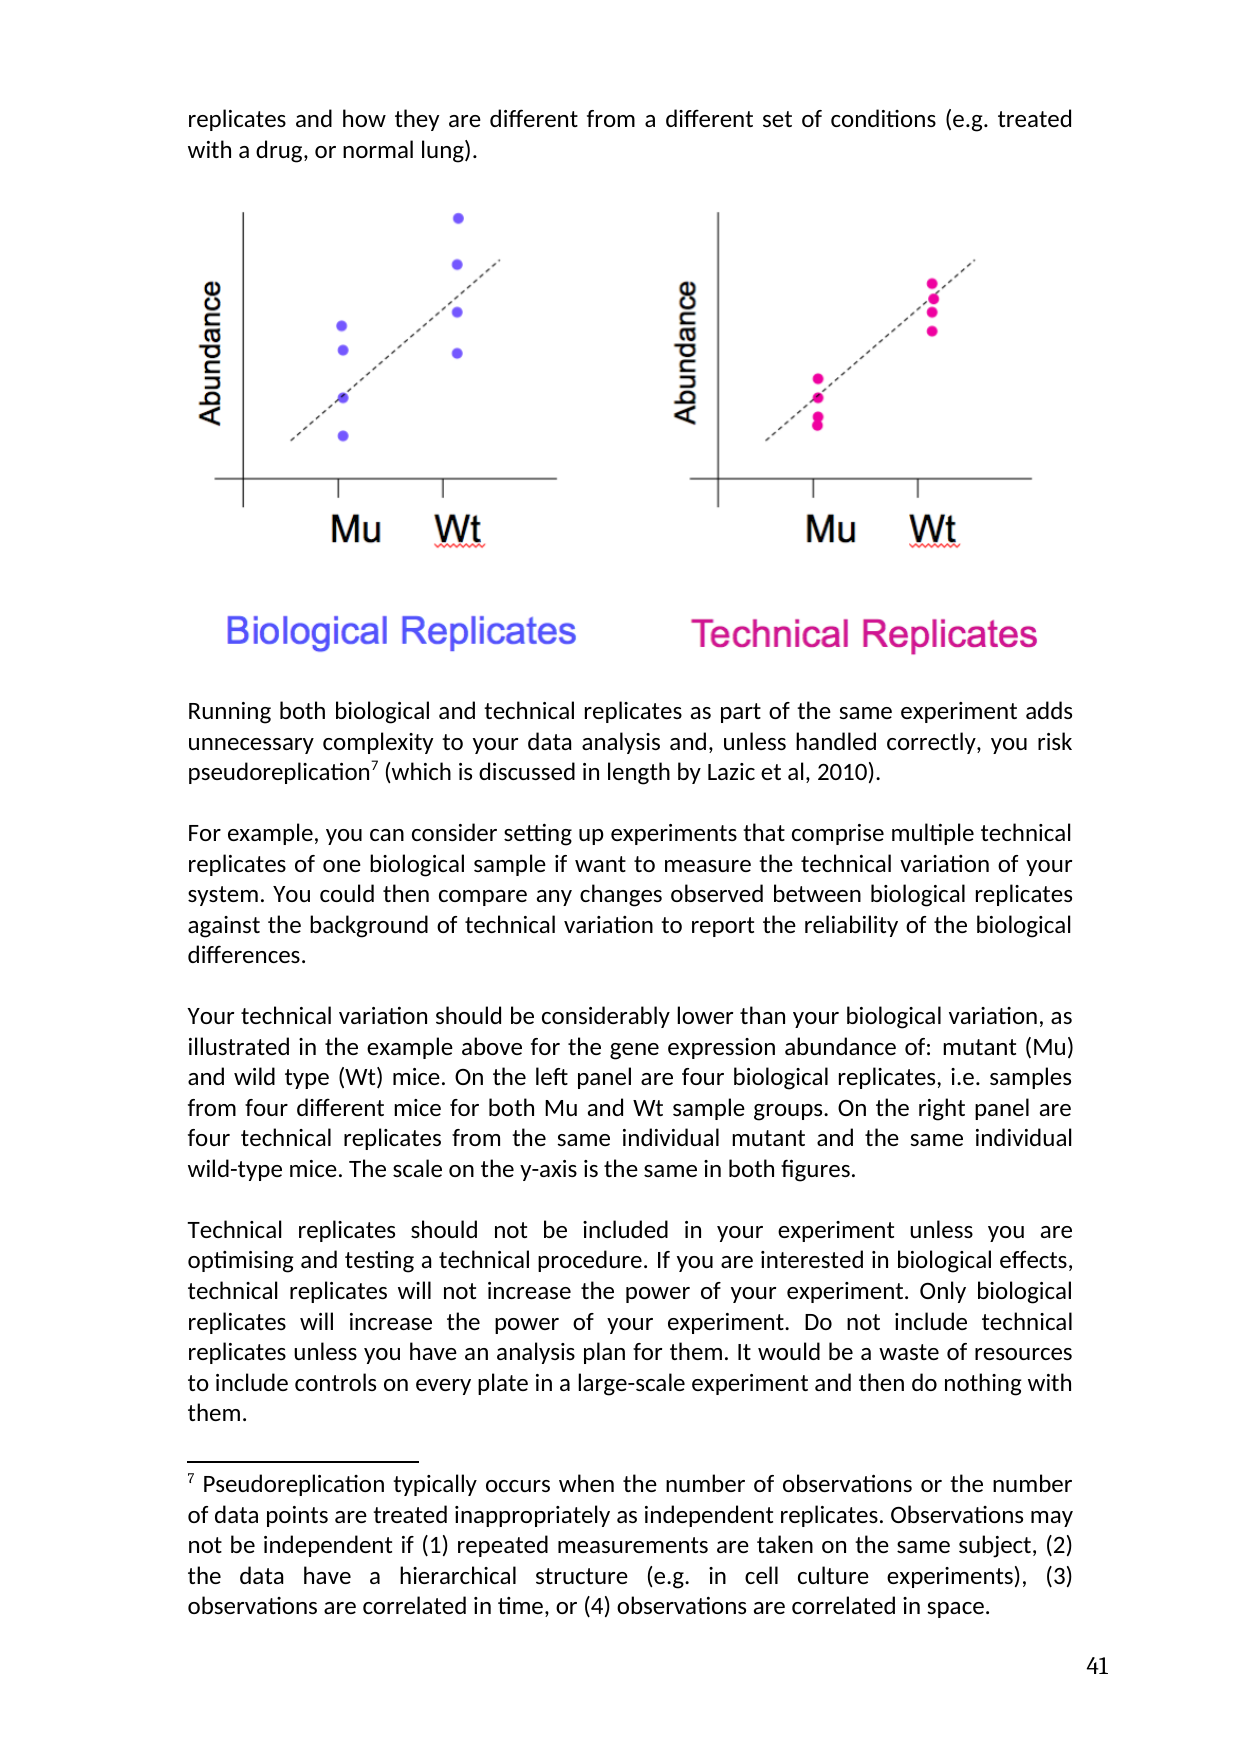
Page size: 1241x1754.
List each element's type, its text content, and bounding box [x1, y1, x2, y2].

text For example, you can consider setting up experiments that comprise multiple technical replicates of one biological sample if want to measure the technical variation of your system. You could then compare any changes observed between biological replicates against the background of technical variation to report the reliability of the biological differences. [187, 817, 1074, 970]
text Your technical variation should be considerably lower than your biological variation, as illustrated in the example above for the gene expression abundance of: mutant (Mu) and wild type (Wt) mice. On the left panel are four biological replicates, i.e. samples from four different mice for both Mu and Wt sample groups. On the right panel are four technical replicates from the same individual mutant and the same individual wild-type mice. The scale on the y-axis is the same in both figures. [187, 1001, 1074, 1184]
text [187, 103, 1074, 164]
text Running both biological and technical replicates as part of the same experiment adds unnecessary complexity to your data analysis and, unless handled correctly, you risk pseudoreplication (which is discussed in length by Lazic et al, 2010). [187, 695, 1074, 787]
text Technical replicates should not be included in your experiment unless you are optimising and testing a technical procedure. If you are interested in biological effects, technical replicates will not increase the power of your experiment. Only biological replicates will increase the power of your experiment. Do not include technical replicates unless you have an analysis plan for them. It would be a waste of resources to include controls on every plate in a large-scale experiment and then do nothing with them. [187, 1214, 1074, 1428]
picture [187, 195, 1055, 665]
